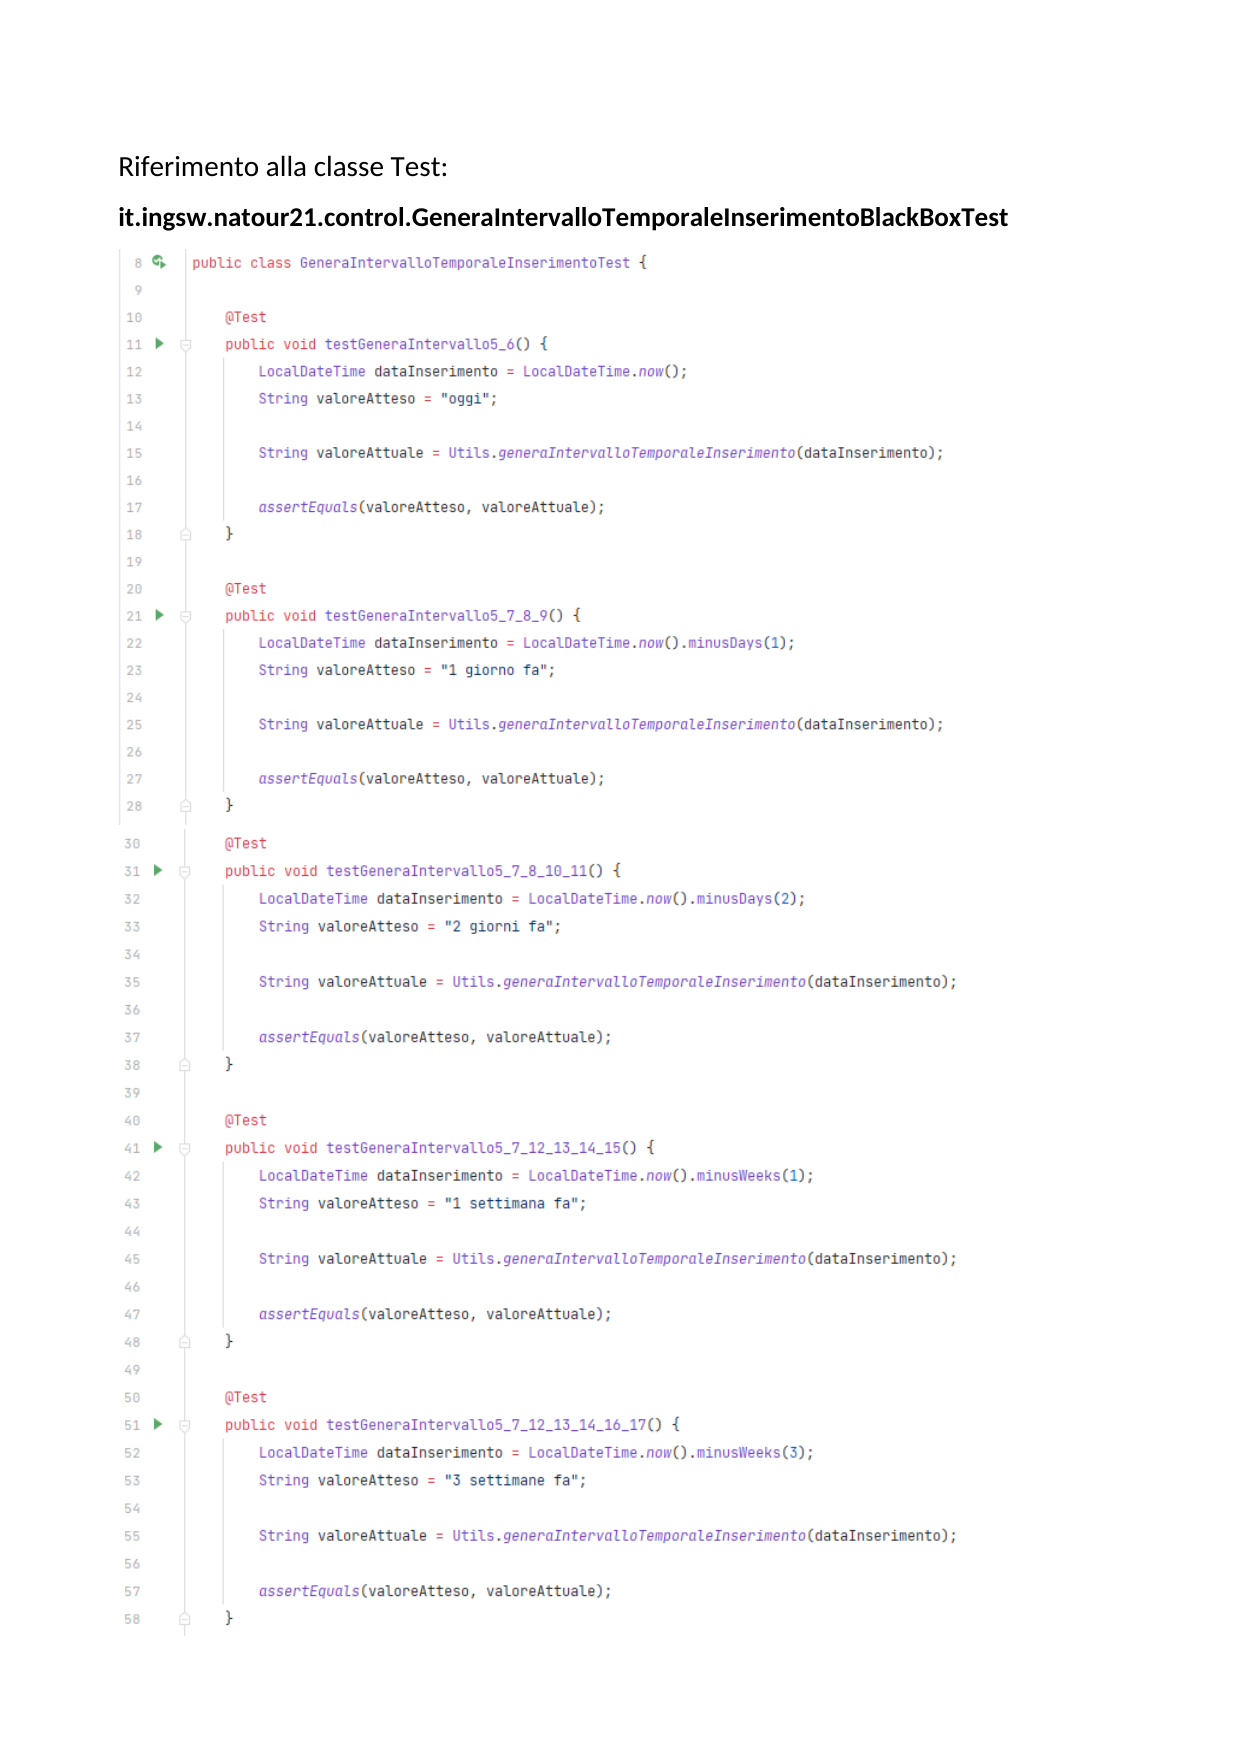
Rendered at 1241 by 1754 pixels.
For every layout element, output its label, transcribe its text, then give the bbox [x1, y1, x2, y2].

text Riferimento alla classe Test: [118, 148, 1122, 183]
picture [118, 249, 962, 825]
picture [118, 829, 983, 1636]
text it.ingsw.natour21.control.GeneraIntervalloTemporaleInserimentoBlackBoxTest [118, 200, 1122, 233]
